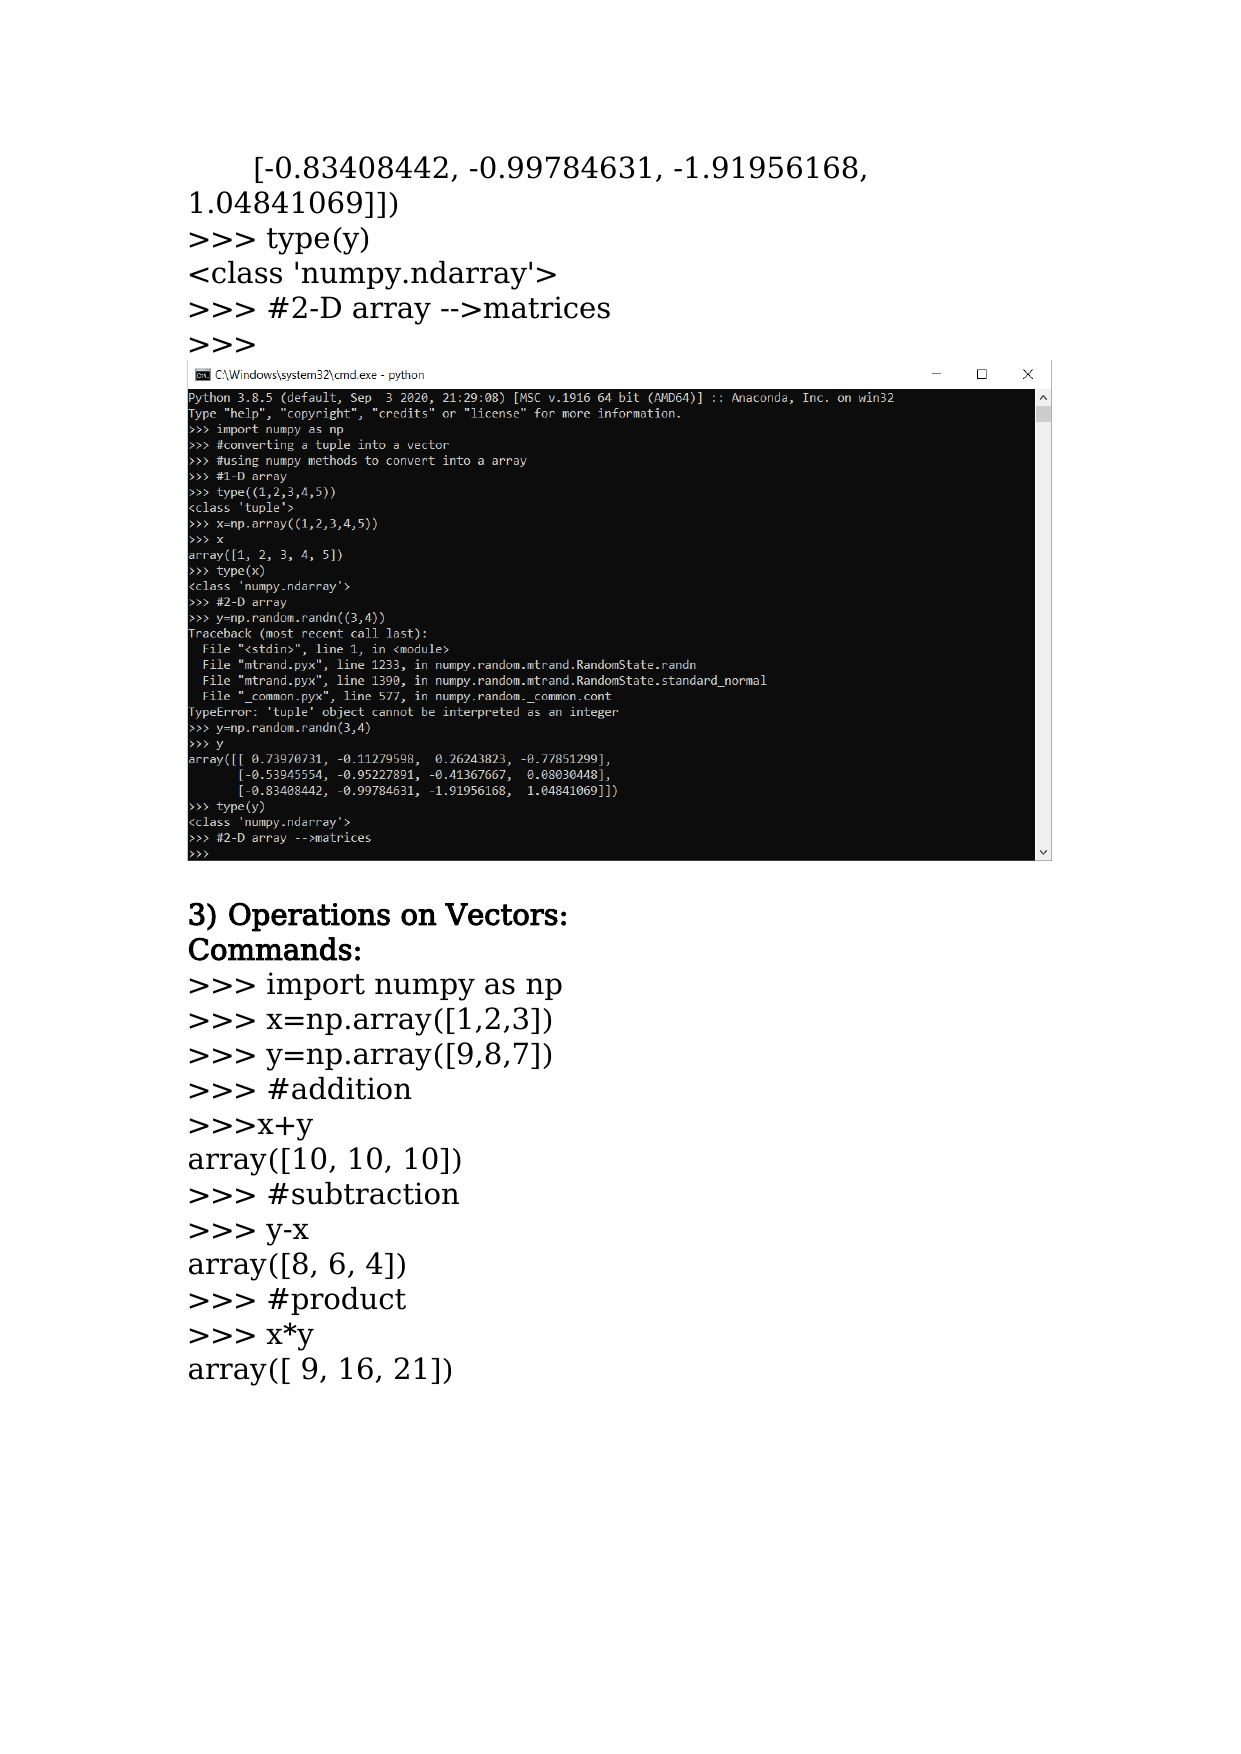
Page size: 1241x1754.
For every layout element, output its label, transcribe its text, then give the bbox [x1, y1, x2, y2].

text >>> x*y [187, 1316, 1053, 1351]
text array([8, 6, 4]) [187, 1246, 1053, 1281]
list Operations on Vectors: [187, 896, 1053, 931]
text >>> #subtraction [187, 1176, 1053, 1211]
text array([ 9, 16, 21]) [187, 1351, 1053, 1386]
picture [187, 360, 1052, 861]
text >>> import numpy as np [187, 966, 1053, 1001]
text <class 'numpy.ndarray'> [187, 255, 1053, 290]
text [-0.83408442, -0.99784631, -1.91956168, 1.04841069]]) [187, 150, 1053, 220]
text >>> #2-D array -->matrices [187, 290, 1053, 325]
text >>> type(y) [187, 220, 1053, 255]
text >>> y=np.array([9,8,7]) [187, 1036, 1053, 1071]
text Commands: [187, 931, 1053, 966]
text >>> x=np.array([1,2,3]) [187, 1001, 1053, 1036]
text >>> y-x [187, 1211, 1053, 1246]
text >>> #product [187, 1281, 1053, 1316]
text >>> #addition [187, 1071, 1053, 1106]
text >>>x+y [187, 1106, 1053, 1141]
text array([10, 10, 10]) [187, 1141, 1053, 1176]
text >>> [187, 325, 1053, 360]
